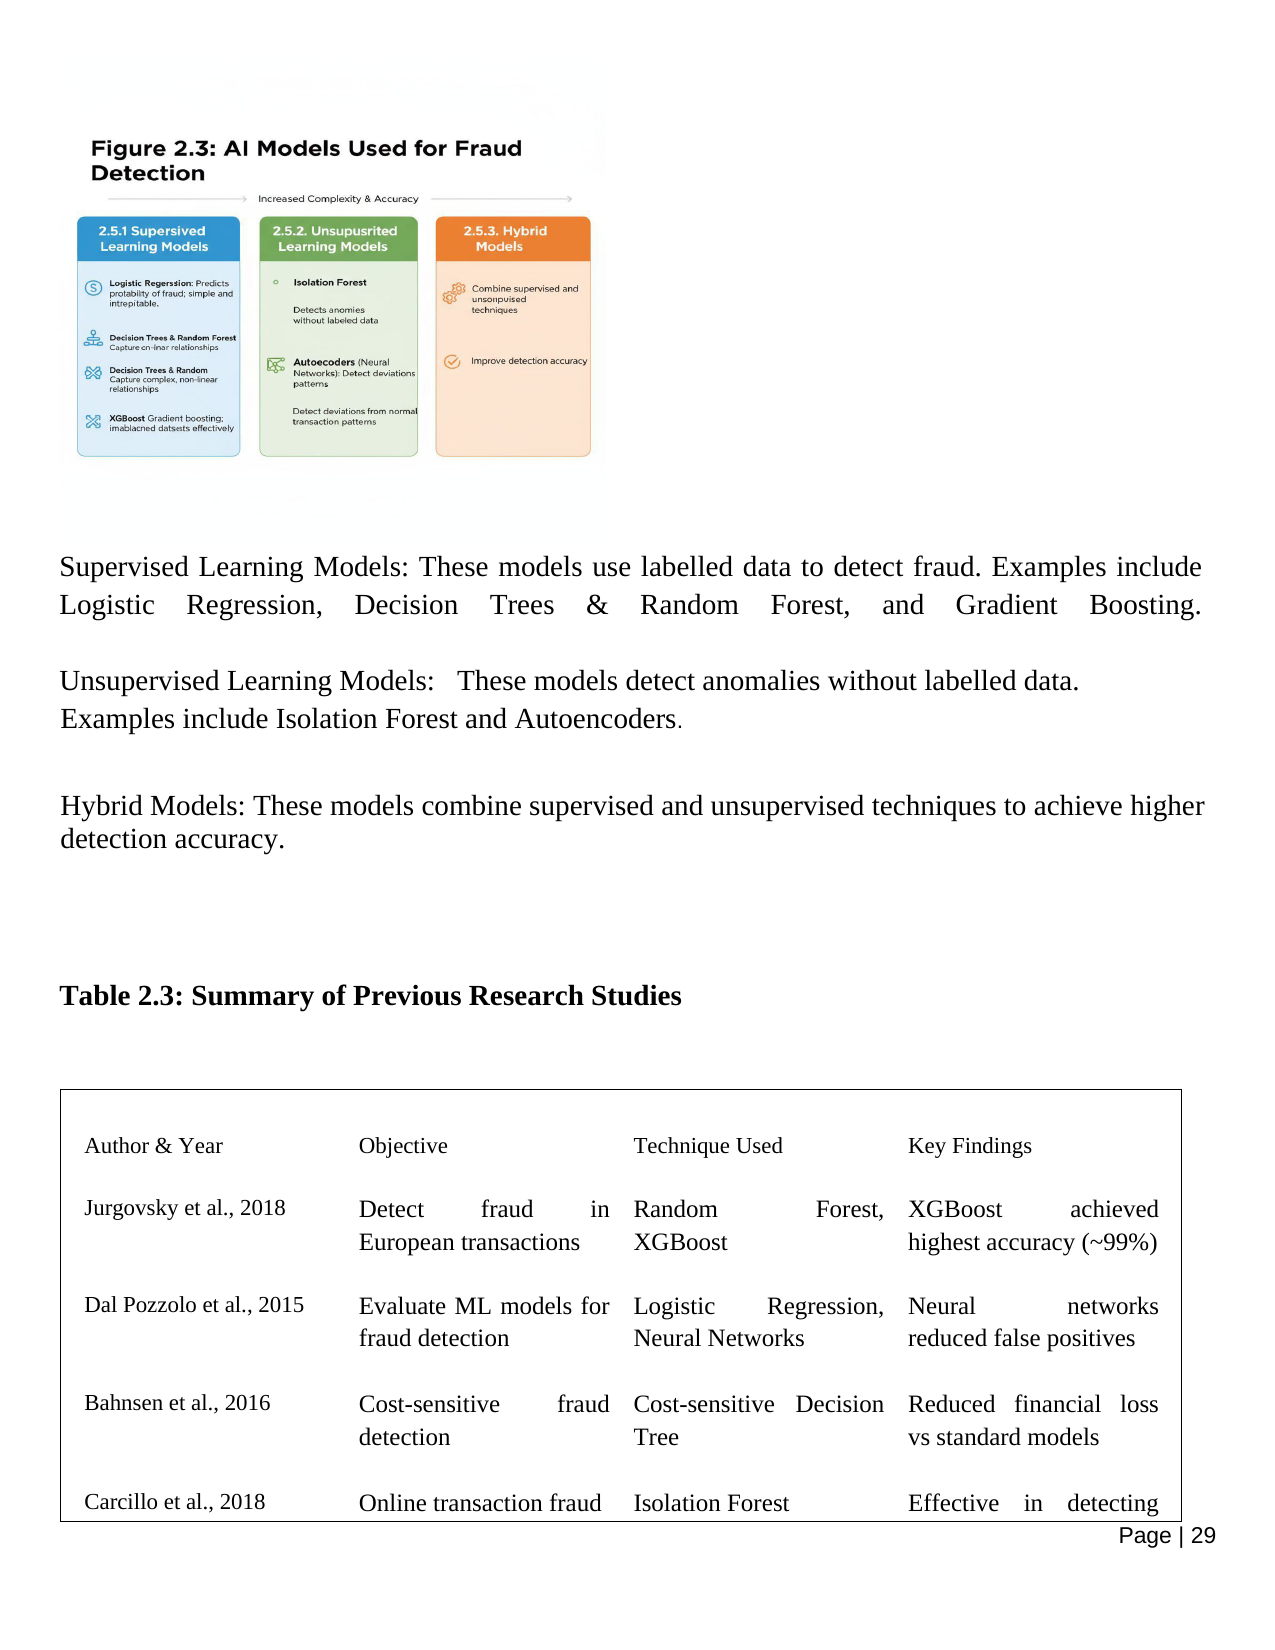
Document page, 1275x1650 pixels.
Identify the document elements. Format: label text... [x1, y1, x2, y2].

picture [59, 59, 607, 544]
text Examples include Isolation Forest and Autoencoders. Hybrid Models: These models combine supervised and unsupervised techniques to achieve higher detection accuracy. [60, 701, 1216, 934]
text Supervised Learning Models: These models use labelled data to detect fraud. Examples include Logistic Regression, Decision Trees & Random Forest, and Gradient Boosting. Unsupervised Learning Models: These models detect anomalies without labelled data. [59, 549, 1203, 696]
table_header [61, 1090, 1181, 1521]
text Table 2.3: Summary of Previous Research Studies [59, 978, 1203, 1011]
